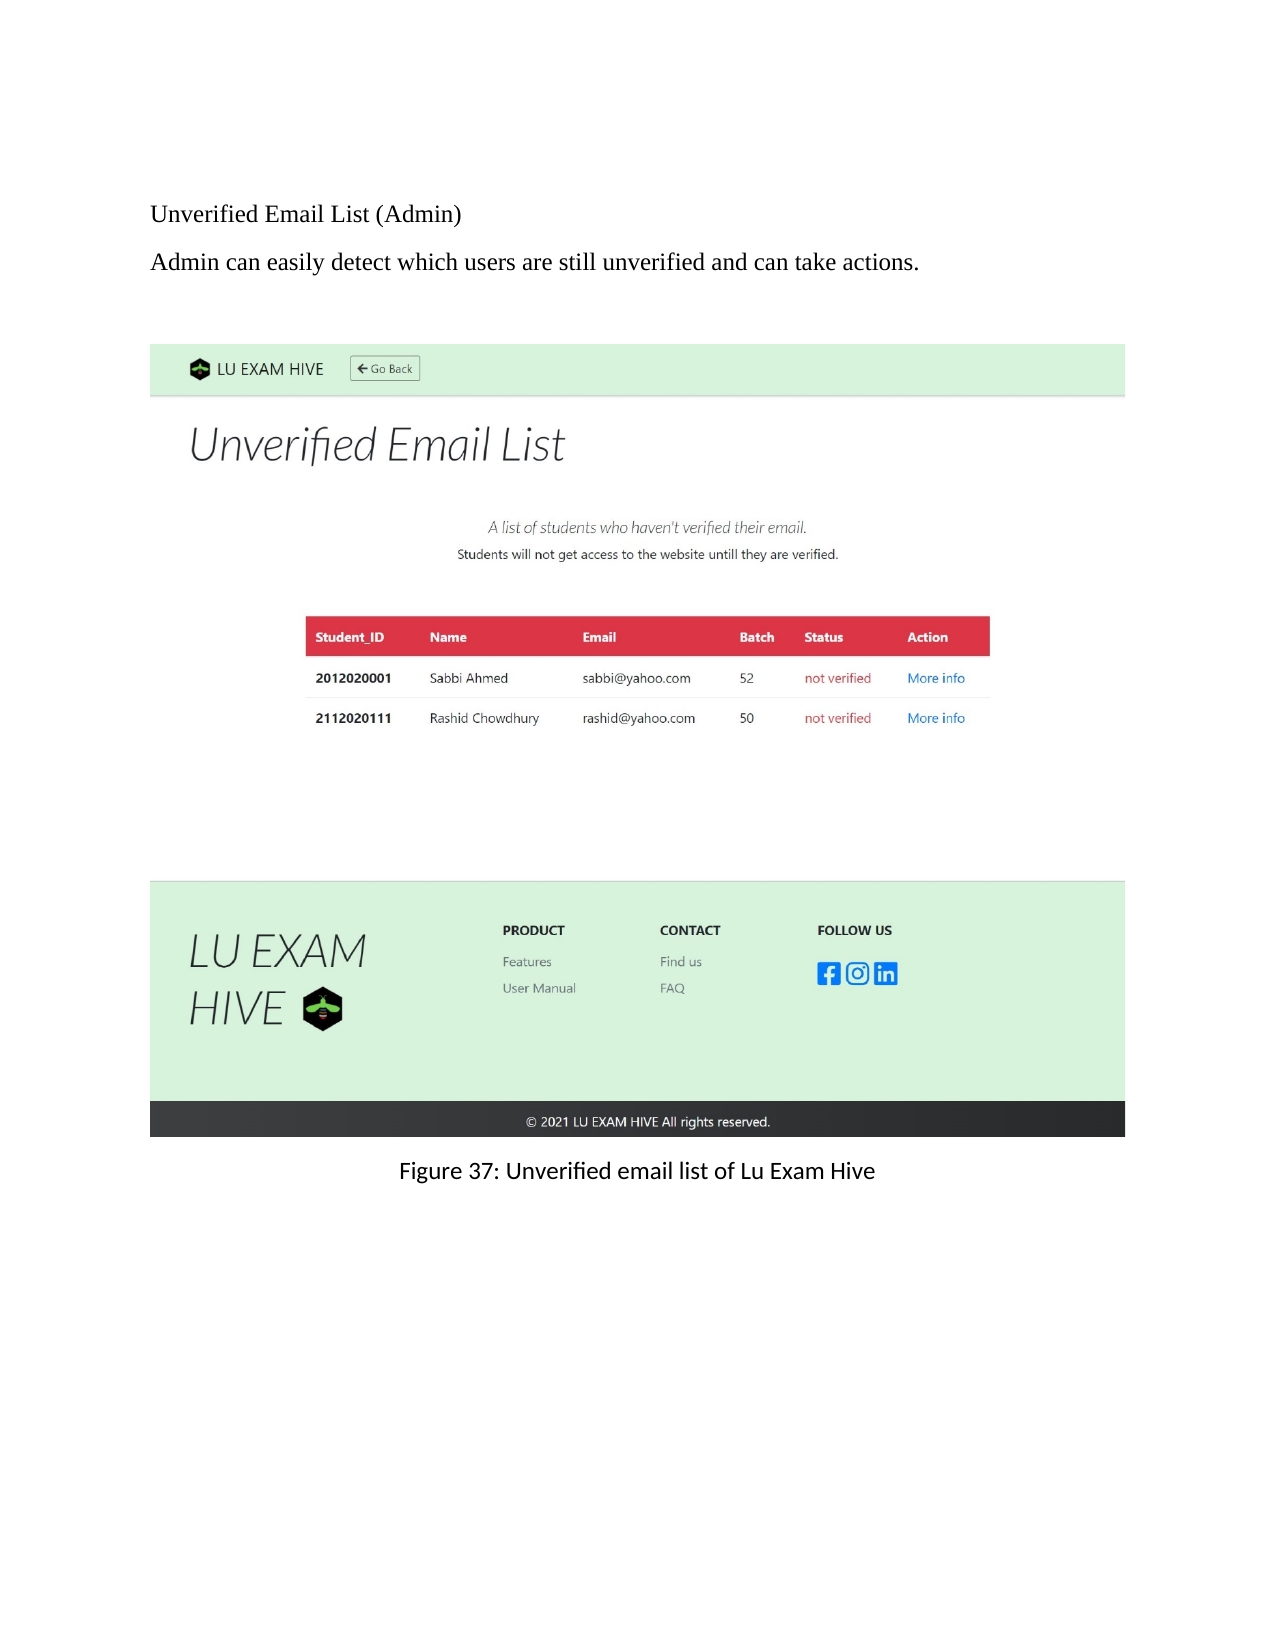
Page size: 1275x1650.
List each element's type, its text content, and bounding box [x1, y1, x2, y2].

picture [150, 344, 1125, 1137]
text Figure 37: Unverified email list of Lu Exam Hive [150, 1155, 1125, 1186]
text Admin can easily detect which users are still unverified and can take actions. [150, 247, 1125, 276]
text Unverified Email List (Admin) [150, 199, 1125, 228]
